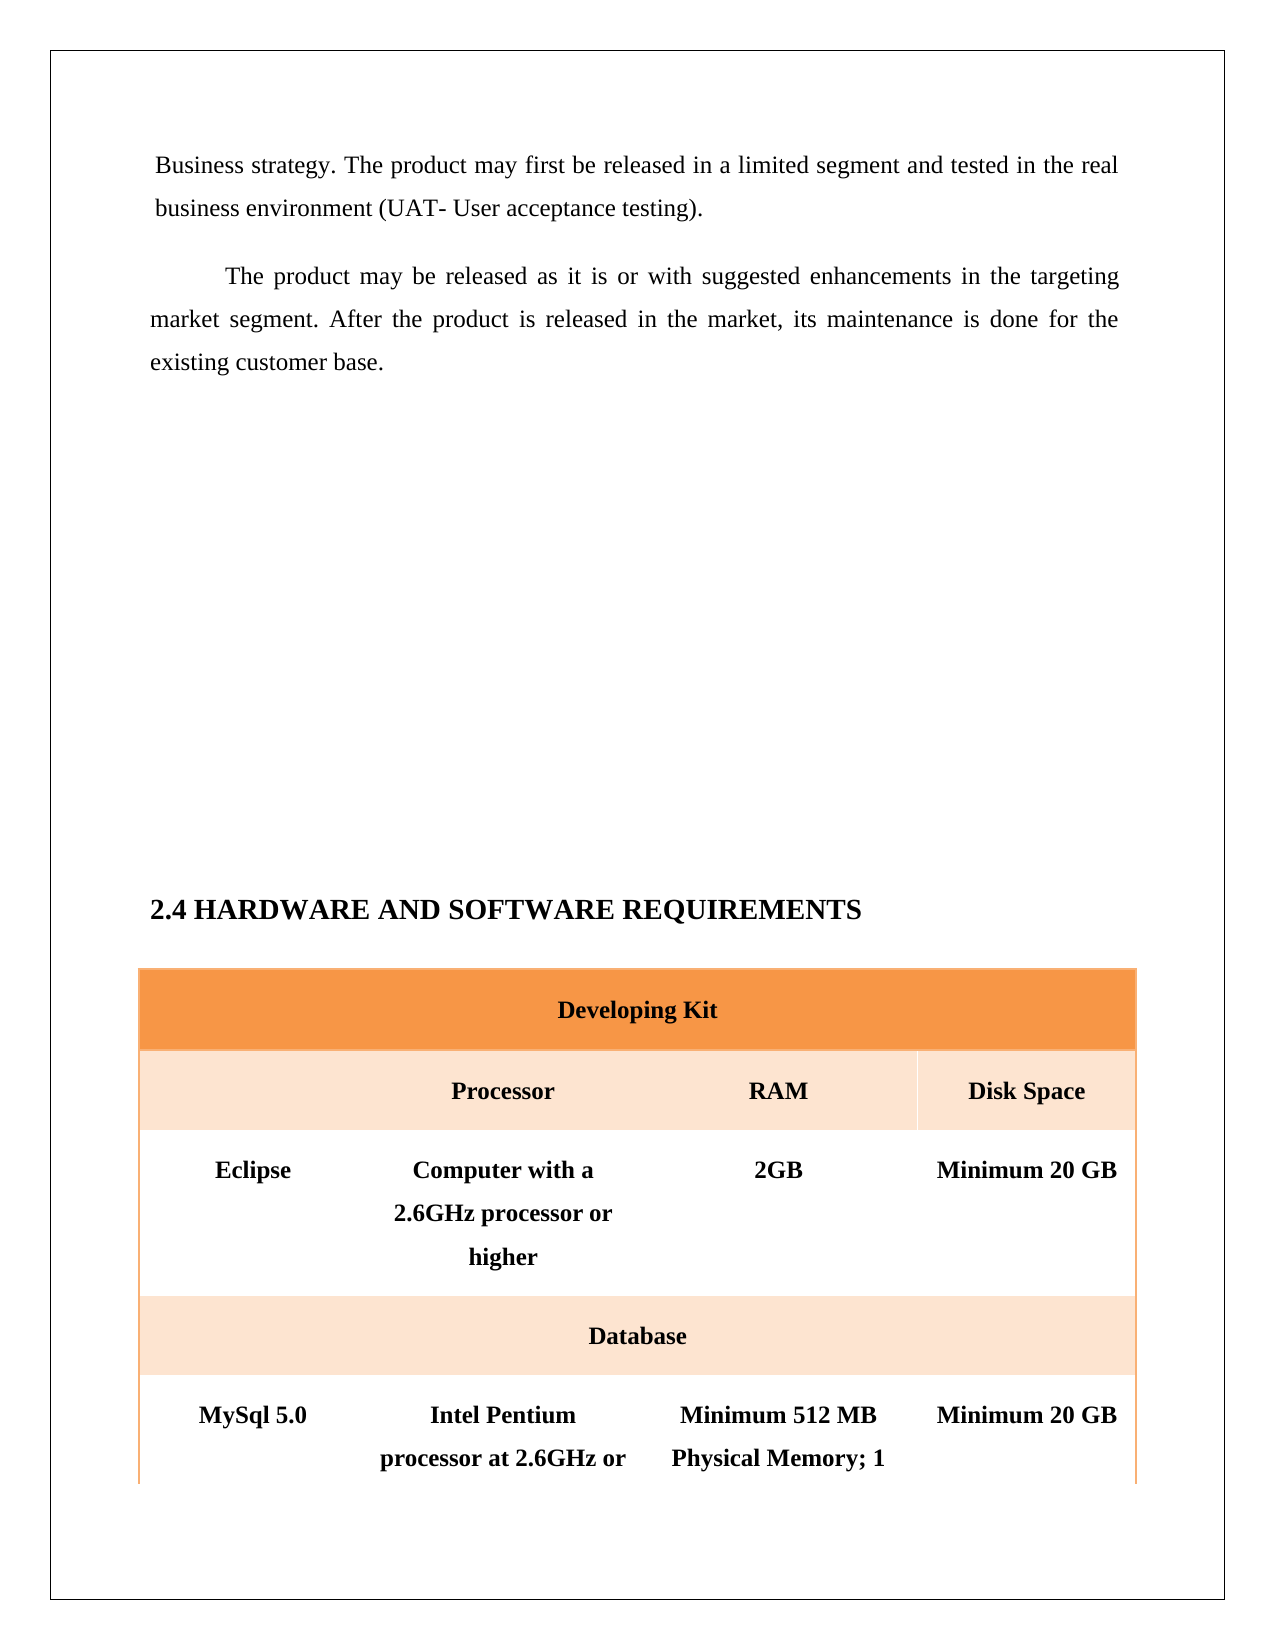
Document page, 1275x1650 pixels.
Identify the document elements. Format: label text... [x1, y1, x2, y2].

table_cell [639, 1375, 917, 1483]
table_cell Database [140, 1296, 1135, 1375]
text 2.4 HARDWARE AND SOFTWARE REQUIREMENTS [150, 892, 1120, 926]
table_cell Disk Space [918, 1051, 1135, 1130]
table_cell Eclipse [140, 1130, 367, 1296]
table_cell 2GB [639, 1130, 917, 1296]
table_cell [140, 1051, 367, 1130]
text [155, 150, 1120, 222]
table_cell RAM [639, 1051, 917, 1130]
text The product may be released as it is or with suggested enhancements in the targeting market segment. After the product is released in the market, its maintenance is done for the existing customer base. [150, 261, 1120, 376]
table_cell Processor [367, 1051, 639, 1130]
table_cell Minimum 20 GB [918, 1375, 1135, 1483]
table_cell Minimum 20 GB [918, 1130, 1135, 1296]
table_header Developing Kit [140, 970, 1135, 1049]
table_cell MySql 5.0 [140, 1375, 367, 1483]
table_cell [367, 1375, 639, 1483]
table_cell Computer with a 2.6GHz processor or higher [367, 1130, 639, 1296]
